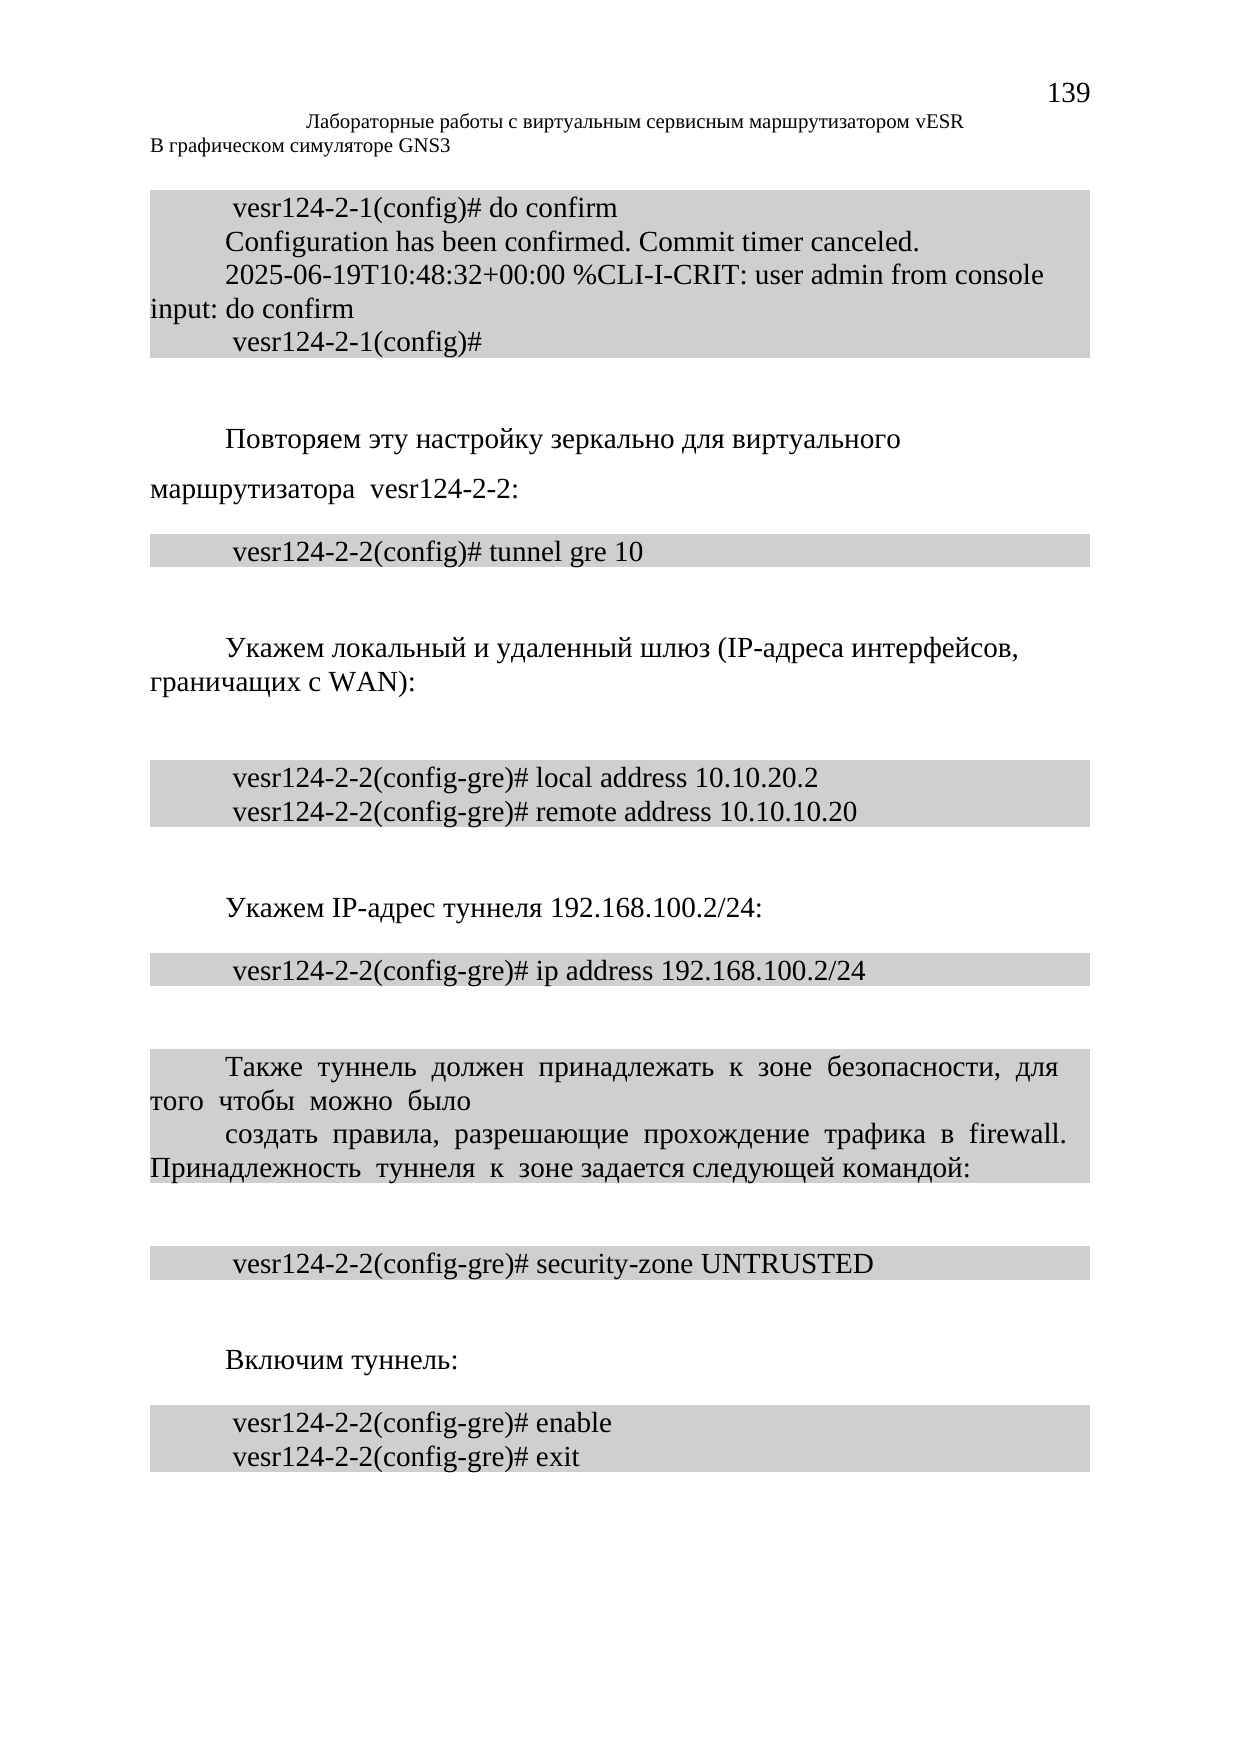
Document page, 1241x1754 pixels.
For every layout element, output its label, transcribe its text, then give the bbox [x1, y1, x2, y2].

text vesr124-2-2(config-gre)# local address 10.10.20.2 [150, 760, 1090, 794]
text vesr124-2-2(config-gre)# ip address 192.168.100.2/24 [150, 953, 1090, 986]
text vesr124-2-2(config-gre)# security-zone UNTRUSTED [150, 1246, 1090, 1280]
text vesr124-2-2(config)# tunnel gre 10 [150, 534, 1090, 567]
text Повторяем эту настройку зеркально для виртуального маршрутизатора vesr124-2-2: [150, 421, 1090, 504]
text Configuration has been confirmed. Commit timer canceled. [150, 224, 1090, 257]
text Включим туннель: [150, 1342, 1090, 1376]
text vesr124-2-2(config-gre)# remote address 10.10.10.20 [150, 794, 1090, 827]
text Укажем локальный и удаленный шлюз (IP-адреса интерфейсов, граничащих с WAN): [150, 630, 1090, 697]
text Также туннель должен принадлежать к зоне безопасности, для того чтобы можно было [150, 1049, 1090, 1116]
text vesr124-2-2(config-gre)# exit [150, 1439, 1090, 1472]
text Укажем IP-адрес туннеля 192.168.100.2/24: [150, 890, 1090, 923]
text vesr124-2-2(config-gre)# enable [150, 1405, 1090, 1439]
text vesr124-2-1(config)# [150, 324, 1090, 358]
text создать правила, разрешающие прохождение трафика в firewall. Принадлежность туннеля к зоне задается следующей командой: [150, 1116, 1090, 1183]
text vesr124-2-1(config)# do confirm [150, 190, 1090, 224]
text 2025-06-19T10:48:32+00:00 %CLI-I-CRIT: user admin from console input: do confirm [150, 257, 1090, 324]
